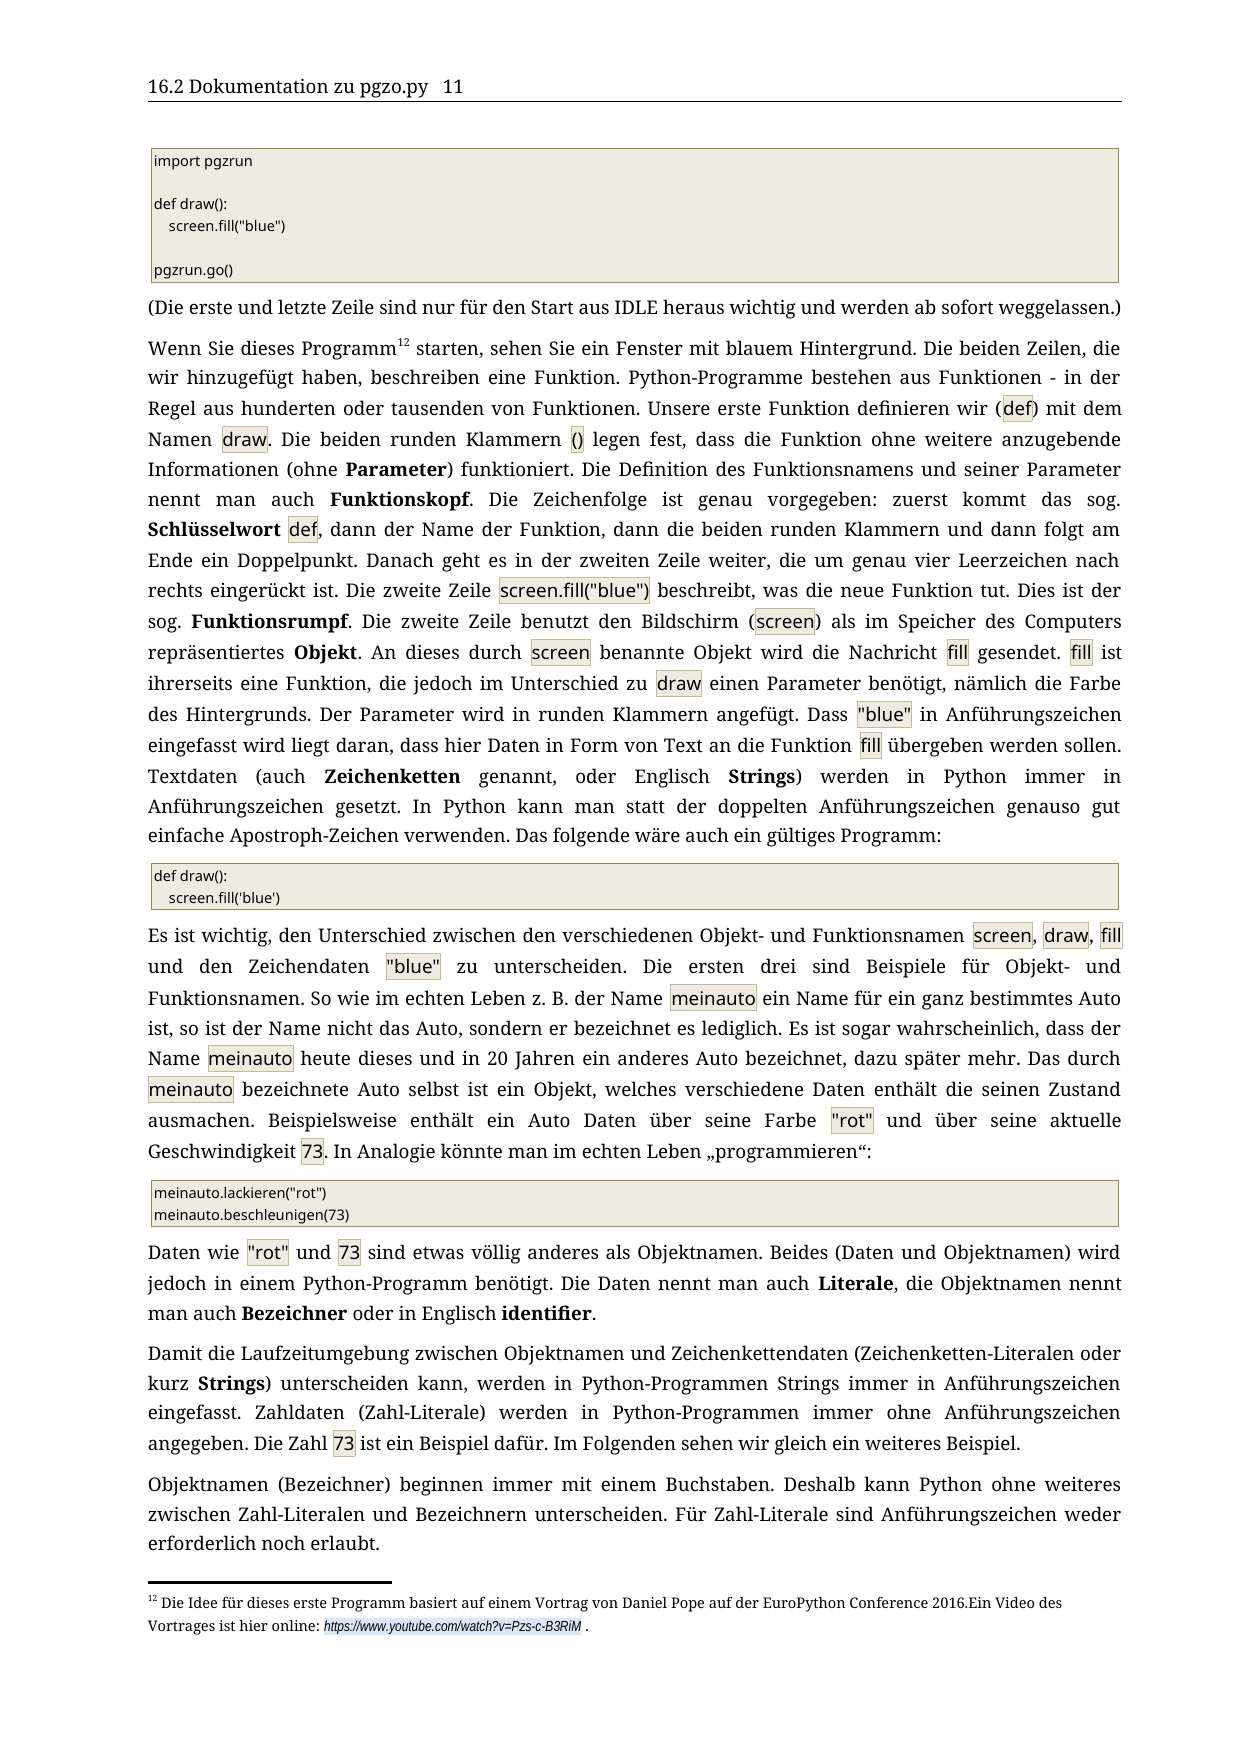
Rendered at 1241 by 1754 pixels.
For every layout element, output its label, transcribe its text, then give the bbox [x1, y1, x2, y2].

text Objektnamen (Bezeichner) beginnen immer mit einem Buchstaben. Deshalb kann Python ohne weiteres zwischen Zahl-Literalen und Bezeichnern unterscheiden. Für Zahl-Literale sind Anführungszeichen weder erforderlich noch erlaubt. [148, 1471, 1122, 1556]
text Wenn Sie dieses Programm starten, sehen Sie ein Fenster mit blauem Hintergrund. Die beiden Zeilen, die wir hinzugefügt haben, beschreiben eine Funktion. Python-Programme bestehen aus Funktionen - in der Regel aus hunderten oder tausenden von Funktionen. Unsere erste Funktion definieren wir (def) mit dem Namen draw. Die beiden runden Klammern () legen fest, dass die Funktion ohne weitere anzugebende Informationen (ohne Parameter) funktioniert. Die Definition des Funktionsnamens und seiner Parameter nennt man auch Funktionskopf. Die Zeichenfolge ist genau vorgegeben: zuerst kommt das sog. Schlüsselwort def, dann der Name der Funktion, dann die beiden runden Klammern und dann folgt am Ende ein Doppelpunkt. Danach geht es in der zweiten Zeile weiter, die um genau vier Leerzeichen nach rechts eingerückt ist. Die zweite Zeile screen.fill("blue") beschreibt, was die neue Funktion tut. Dies ist der sog. Funktionsrumpf. Die zweite Zeile benutzt den Bildschirm (screen) als im Speicher des Computers repräsentiertes Objekt. An dieses durch screen benannte Objekt wird die Nachricht fill gesendet. fill ist ihrerseits eine Funktion, die jedoch im Unterschied zu draw einen Parameter benötigt, nämlich die Farbe des Hintergrunds. Der Parameter wird in runden Klammern angefügt. Dass "blue" in Anführungszeichen eingefasst wird liegt daran, dass hier Daten in Form von Text an die Funktion fill übergeben werden sollen. Textdaten (auch Zeichenketten genannt, oder Englisch Strings) werden in Python immer in Anführungszeichen gesetzt. In Python kann man statt der doppelten Anführungszeichen genauso gut einfache Apostroph-Zeichen verwenden. Das folgende wäre auch ein gültiges Programm: [148, 335, 1122, 848]
text screen.fill('blue') [152, 885, 1118, 909]
text def draw(): [152, 864, 1118, 885]
text import pgzrun [152, 149, 1118, 169]
text meinauto.beschleunigen(73) [152, 1202, 1118, 1226]
text (Die erste und letzte Zeile sind nur für den Start aus IDLE heraus wichtig und werden ab sofort weggelassen.) [148, 294, 1122, 320]
text def draw(): [152, 191, 1118, 213]
text pgzrun.go() [152, 257, 1118, 282]
text Damit die Laufzeitumgebung zwischen Objektnamen und Zeichenkettendaten (Zeichenketten-Literalen oder kurz Strings) unterscheiden kann, werden in Python-Programmen Strings immer in Anführungszeichen eingefasst. Zahldaten (Zahl-Literale) werden in Python-Programmen immer ohne Anführungszeichen angegeben. Die Zahl 73 ist ein Beispiel dafür. Im Folgenden sehen wir gleich ein weiteres Beispiel. [148, 1340, 1122, 1456]
text meinauto.lackieren("rot") [152, 1181, 1118, 1202]
text screen.fill("blue") [152, 213, 1118, 235]
text Es ist wichtig, den Unterschied zwischen den verschiedenen Objekt- und Funktionsnamen screen, draw, fill und den Zeichendaten "blue" zu unterscheiden. Die ersten drei sind Beispiele für Objekt- und Funktionsnamen. So wie im echten Leben z. B. der Name meinauto ein Name für ein ganz bestimmtes Auto ist, so ist der Name nicht das Auto, sondern er bezeichnet es lediglich. Es ist sogar wahrscheinlich, dass der Name meinauto heute dieses und in 20 Jahren ein anderes Auto bezeichnet, dazu später mehr. Das durch meinauto bezeichnete Auto selbst ist ein Objekt, welches verschiedene Daten enthält die seinen Zustand ausmachen. Beispielsweise enthält ein Auto Daten über seine Farbe "rot" und über seine aktuelle Geschwindigkeit 73. In Analogie könnte man im echten Leben „programmieren“: [148, 922, 1122, 1165]
text Daten wie "rot" und 73 sind etwas völlig anderes als Objektnamen. Beides (Daten und Objektnamen) wird jedoch in einem Python-Programm benötigt. Die Daten nennt man auch Literale, die Objektnamen nennt man auch Bezeichner oder in Englisch identifier. [148, 1239, 1122, 1325]
